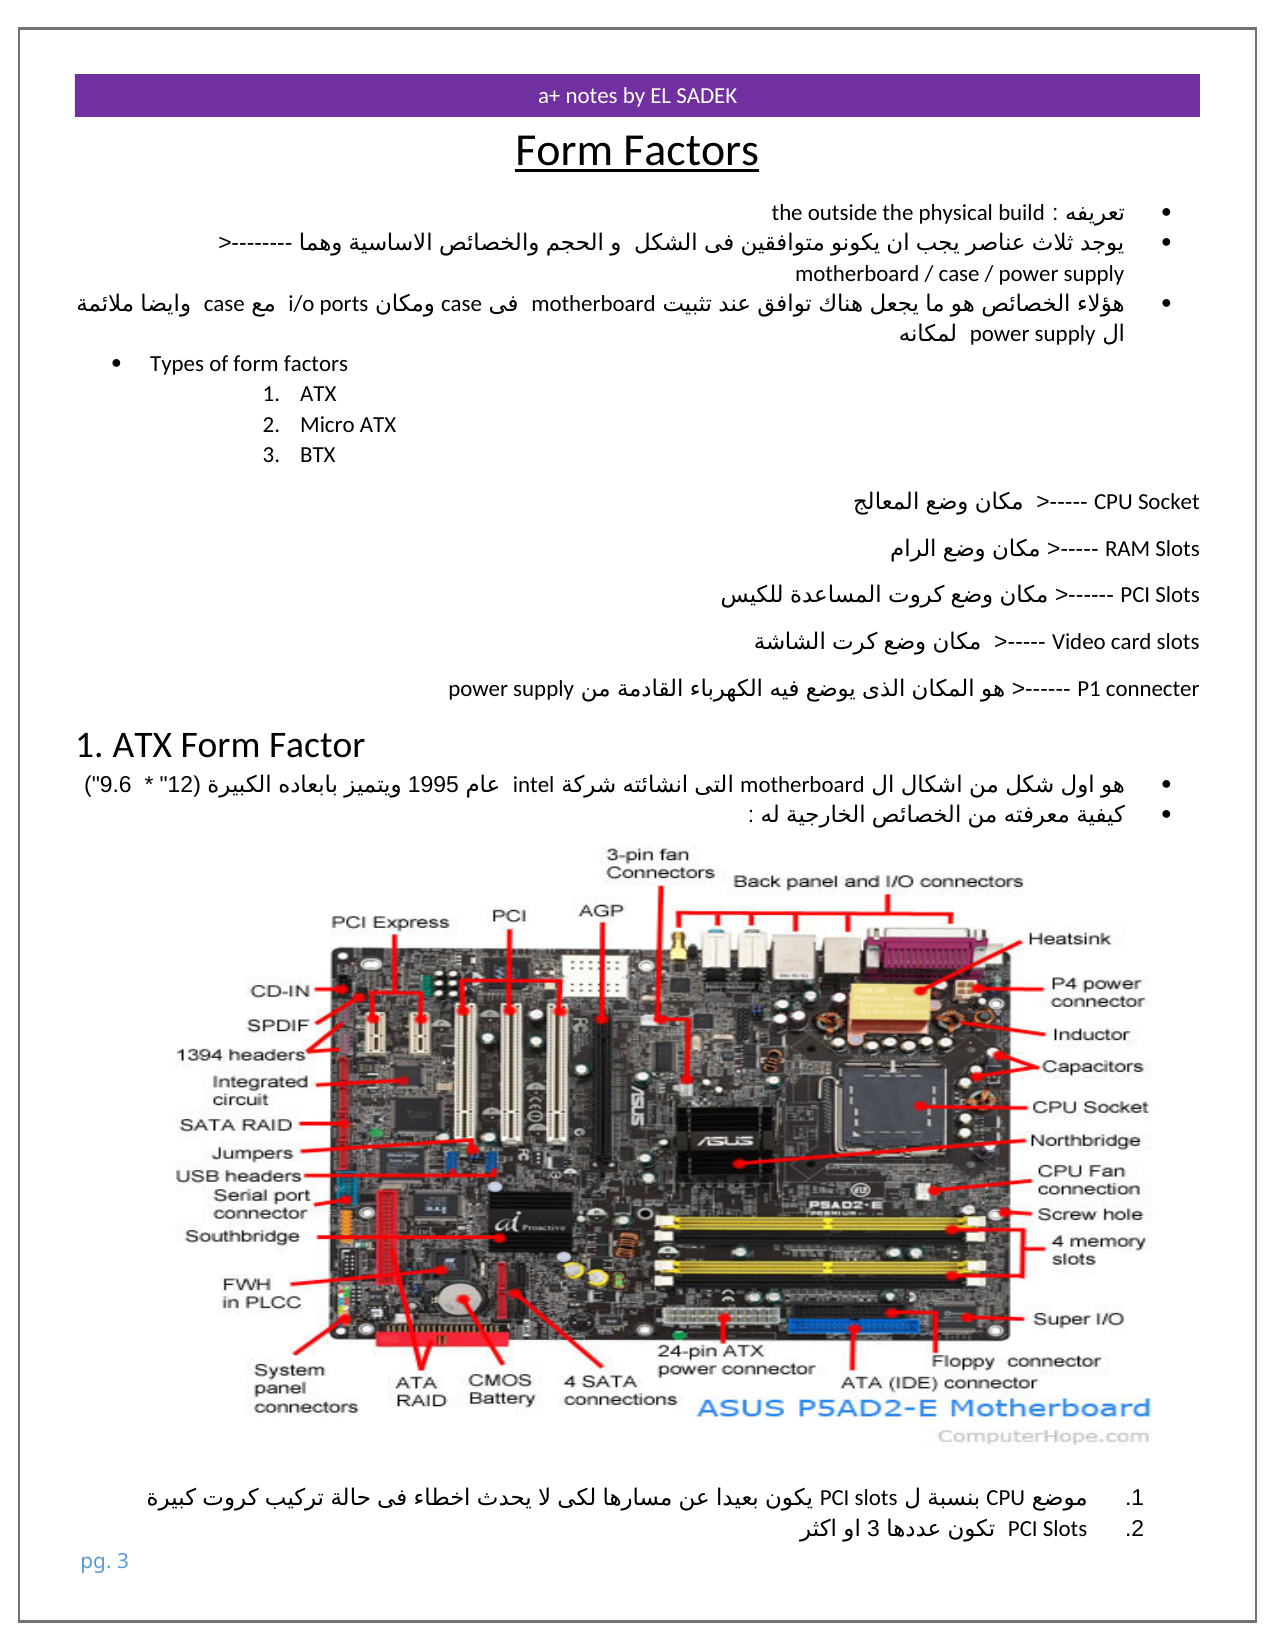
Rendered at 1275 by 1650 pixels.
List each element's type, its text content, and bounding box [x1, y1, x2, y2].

text PCI Slots ------< مكان وضع كروت المساعدة للكيس [75, 581, 1200, 608]
text CPU Socket -----< مكان وضع المعالج [75, 487, 1200, 515]
list هؤلاء الخصائص هو ما يجعل هناك توافق عند تثبيت motherboard فى case ومكان i/o ports مع case وايضا ملائمة ال power supply لمكانه [75, 289, 1162, 347]
list يوجد ثلاث عناصر يجب ان يكونو متوافقين فى الشكل و الحجم والخصائص الاساسية وهما --------< motherboard / case / power supply [75, 228, 1162, 287]
list هو اول شكل من اشكال ال motherboard التى انشائته شركة intel عام 1995 ويتميز بابعاده الكبيرة (12" * 9.6") [75, 771, 1162, 799]
list ATX Form Factor [75, 721, 1200, 767]
list Micro ATX [262, 410, 1200, 438]
text Form Factors [75, 117, 1200, 177]
list تعريفه : the outside the physical build [75, 198, 1162, 226]
text P1 connecter ------< هو المكان الذى يوضع فيه الكهرباء القادمة من power supply [75, 674, 1200, 702]
list Types of form factors [112, 349, 1200, 377]
picture [175, 846, 1163, 1465]
list موضع CPU بنسبة ل PCI slots يكون بعيدا عن مسارها لكى لا يحدث اخطاء فى حالة تركيب كروت كبيرة [75, 1483, 1125, 1512]
text RAM Slots -----< مكان وضع الرام [75, 534, 1200, 562]
list PCI Slots تكون عددها 3 او اكثر [75, 1514, 1125, 1542]
list كيفية معرفته من الخصائص الخارجية له : [75, 801, 1162, 827]
text Video card slots -----< مكان وضع كرت الشاشة [75, 627, 1200, 655]
list ATX [262, 379, 1200, 407]
list BTX [262, 440, 1200, 468]
